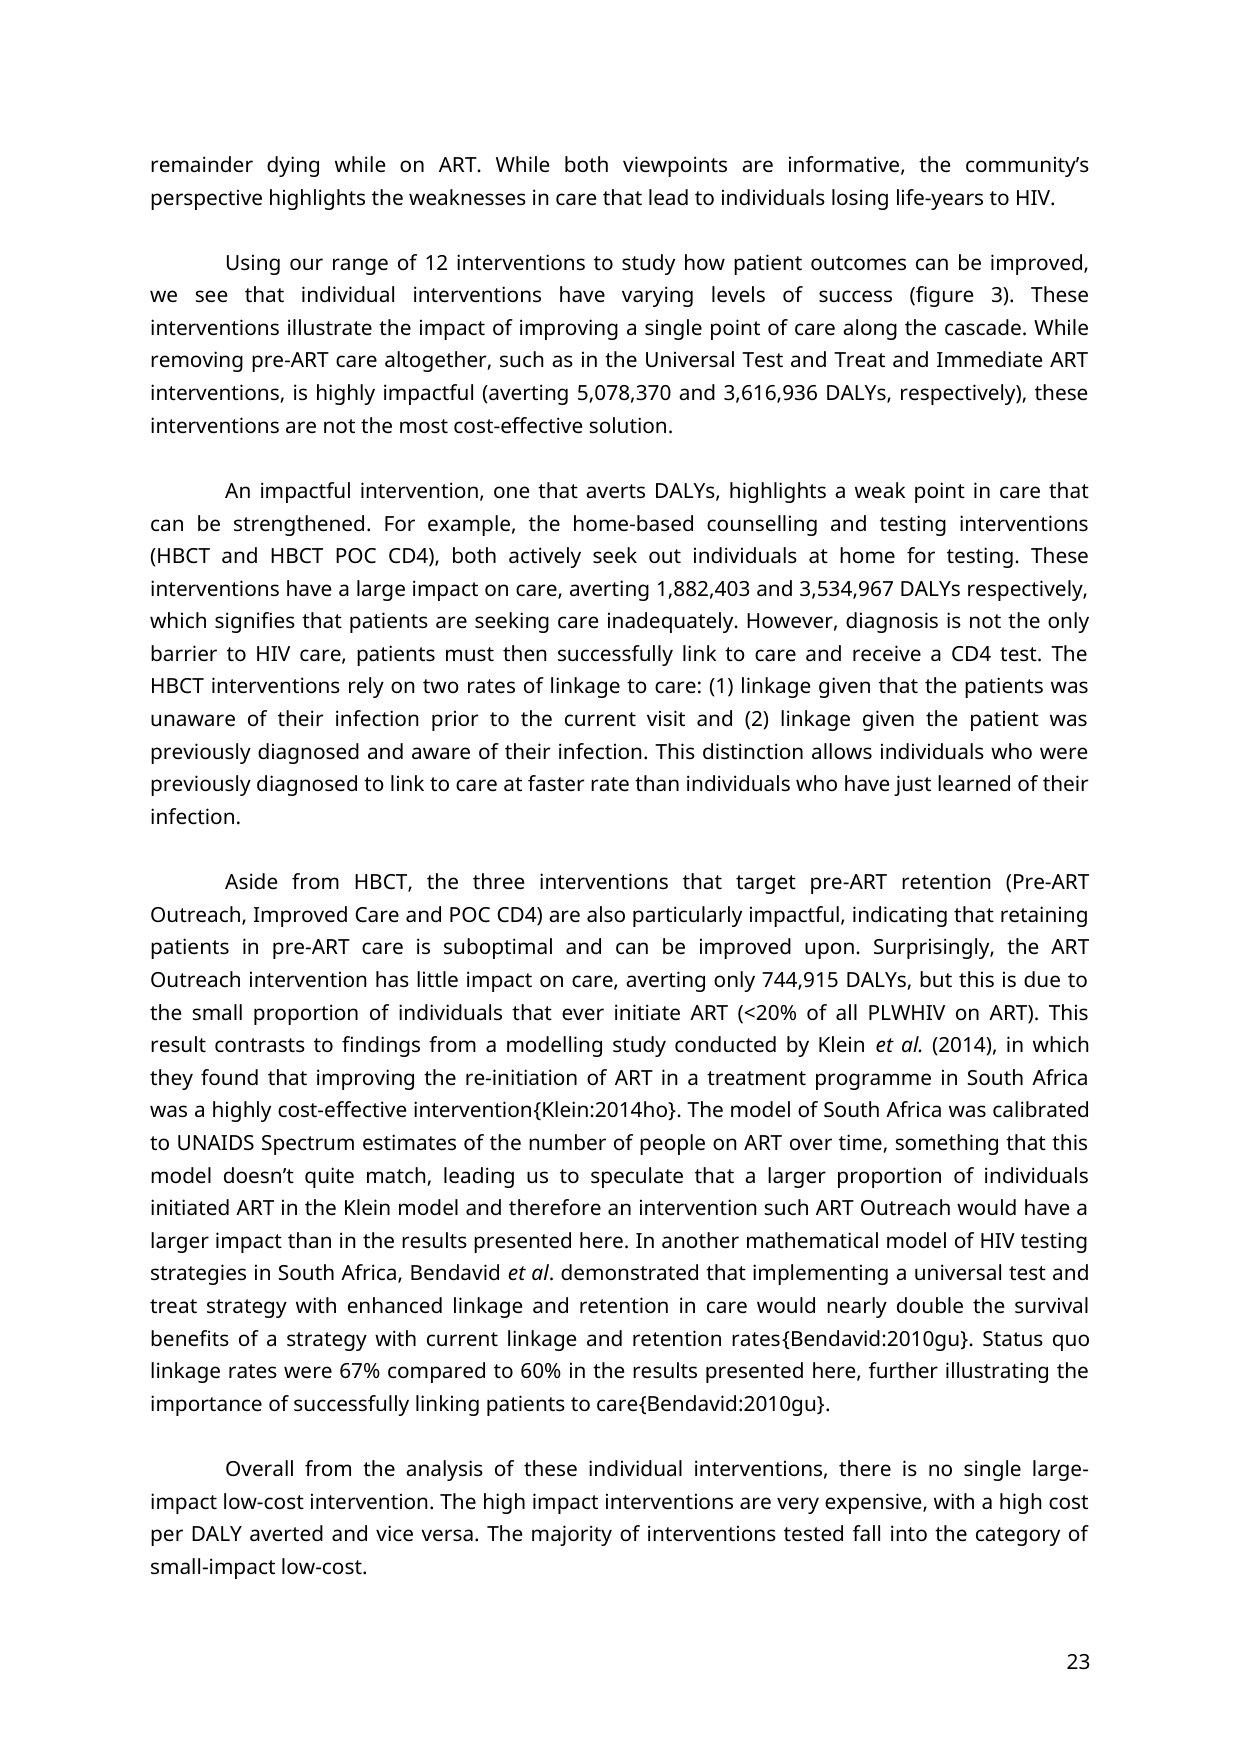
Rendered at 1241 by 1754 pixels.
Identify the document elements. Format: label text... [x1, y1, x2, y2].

text Aside from HBCT, the three interventions that target pre-ART retention (Pre-ART Outreach, Improved Care and POC CD4) are also particularly impactful, indicating that retaining patients in pre-ART care is suboptimal and can be improved upon. Surprisingly, the ART Outreach intervention has little impact on care, averting only 744,915 DALYs, but this is due to the small proportion of individuals that ever initiate ART (<20% of all PLWHIV on ART). This result contrasts to findings from a modelling study conducted by Klein et al. (2014), in which they found that improving the re-initiation of ART in a treatment programme in South Africa was a highly cost-effective intervention{Klein:2014ho}. The model of South Africa was calibrated to UNAIDS Spectrum estimates of the number of people on ART over time, something that this model doesn’t quite match, leading us to speculate that a larger proportion of individuals initiated ART in the Klein model and therefore an intervention such ART Outreach would have a larger impact than in the results presented here. In another mathematical model of HIV testing strategies in South Africa, Bendavid et al. demonstrated that implementing a universal test and treat strategy with enhanced linkage and retention in care would nearly double the survival benefits of a strategy with current linkage and retention rates{Bendavid:2010gu}. Status quo linkage rates were 67% compared to 60% in the results presented here, further illustrating the importance of successfully linking patients to care{Bendavid:2010gu}. [150, 867, 1090, 1417]
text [150, 150, 1090, 211]
text Using our range of 12 interventions to study how patient outcomes can be improved, we see that individual interventions have varying levels of success (figure 3). These interventions illustrate the impact of improving a single point of care along the cascade. While removing pre-ART care altogether, such as in the Universal Test and Treat and Immediate ART interventions, is highly impactful (averting 5,078,370 and 3,616,936 DALYs, respectively), these interventions are not the most cost-effective solution. [150, 248, 1090, 439]
text An impactful intervention, one that averts DALYs, highlights a weak point in care that can be strengthened. For example, the home-based counselling and testing interventions (HBCT and HBCT POC CD4), both actively seek out individuals at home for testing. These interventions have a large impact on care, averting 1,882,403 and 3,534,967 DALYs respectively, which signifies that patients are seeking care inadequately. However, diagnosis is not the only barrier to HIV care, patients must then successfully link to care and receive a CD4 test. The HBCT interventions rely on two rates of linkage to care: (1) linkage given that the patients was unaware of their infection prior to the current visit and (2) linkage given the patient was previously diagnosed and aware of their infection. This distinction allows individuals who were previously diagnosed to link to care at faster rate than individuals who have just learned of their infection. [150, 476, 1090, 831]
text Overall from the analysis of these individual interventions, there is no single large-impact low-cost intervention. The high impact interventions are very expensive, with a high cost per DALY averted and vice versa. The majority of interventions tested fall into the category of small-impact low-cost. [150, 1454, 1090, 1580]
